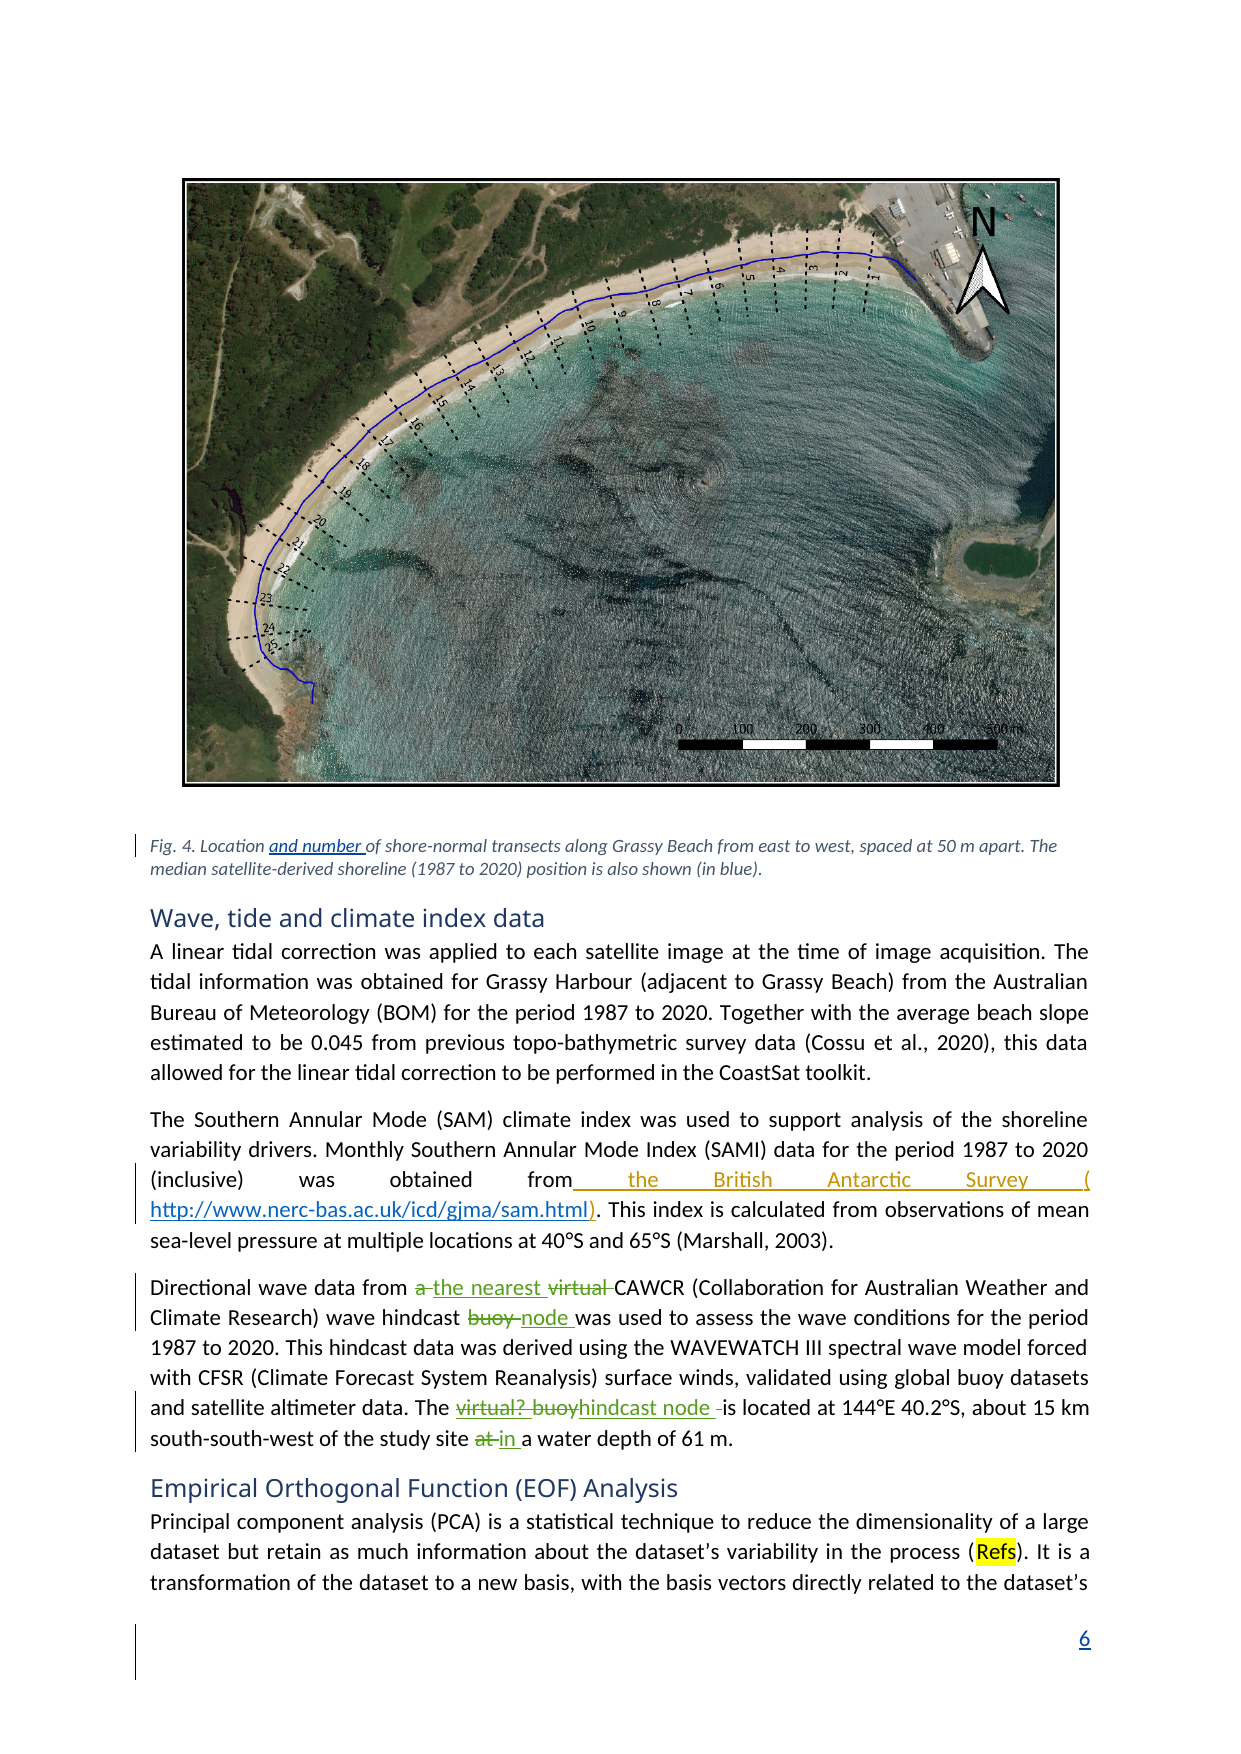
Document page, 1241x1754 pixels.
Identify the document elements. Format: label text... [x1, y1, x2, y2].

text A linear tidal correction was applied to each satellite image at the time of image acquisition. The tidal information was obtained for Grassy Harbour (adjacent to Grassy Beach) from the Australian Bureau of Meteorology (BOM) for the period 1987 to 2020. Together with the average beach slope estimated to be 0.045 from previous topo-bathymetric survey data (Cossu et al., 2020), this data allowed for the linear tidal correction to be performed in the CoastSat toolkit. [150, 937, 1090, 1086]
text Fig. 3. Location of shore-normal transects along Grassy Beach from east to west, spaced at 50 m apart. The median satellite-derived shoreline (1987 to 2020) position is also shown (in blue). [150, 834, 1090, 879]
text The Southern Annular Mode (SAM) climate index was used to support analysis of the shoreline variability drivers. Monthly Southern Annular Mode Index (SAMI) data for the period 1987 to 2020 (inclusive) was obtained fromhttp://www.nerc-bas.ac.uk/icd/gjma/sam.html. This index is calculated from observations of mean sea-level pressure at multiple locations at 40°S and 65°S (Marshall, 2003). [150, 1105, 1090, 1254]
text Directional wave data from CAWCR (Collaboration for Australian Weather and Climate Research) wave hindcast was used to assess the wave conditions for the period 1987 to 2020. This hindcast data was derived using the WAVEWATCH III spectral wave model forced with CFSR (Climate Forecast System Reanalysis) surface winds, validated using global buoy datasets and satellite altimeter data. The is located at 144°E 40.2°S, about 15 km south-south-west of the study site a water depth of 61 m. [150, 1273, 1090, 1452]
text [150, 1507, 1090, 1596]
subtitle Wave, tide and climate index data [150, 900, 1090, 934]
picture [150, 150, 1091, 815]
subtitle Empirical Orthogonal Function (EOF) Analysis [150, 1471, 1090, 1504]
